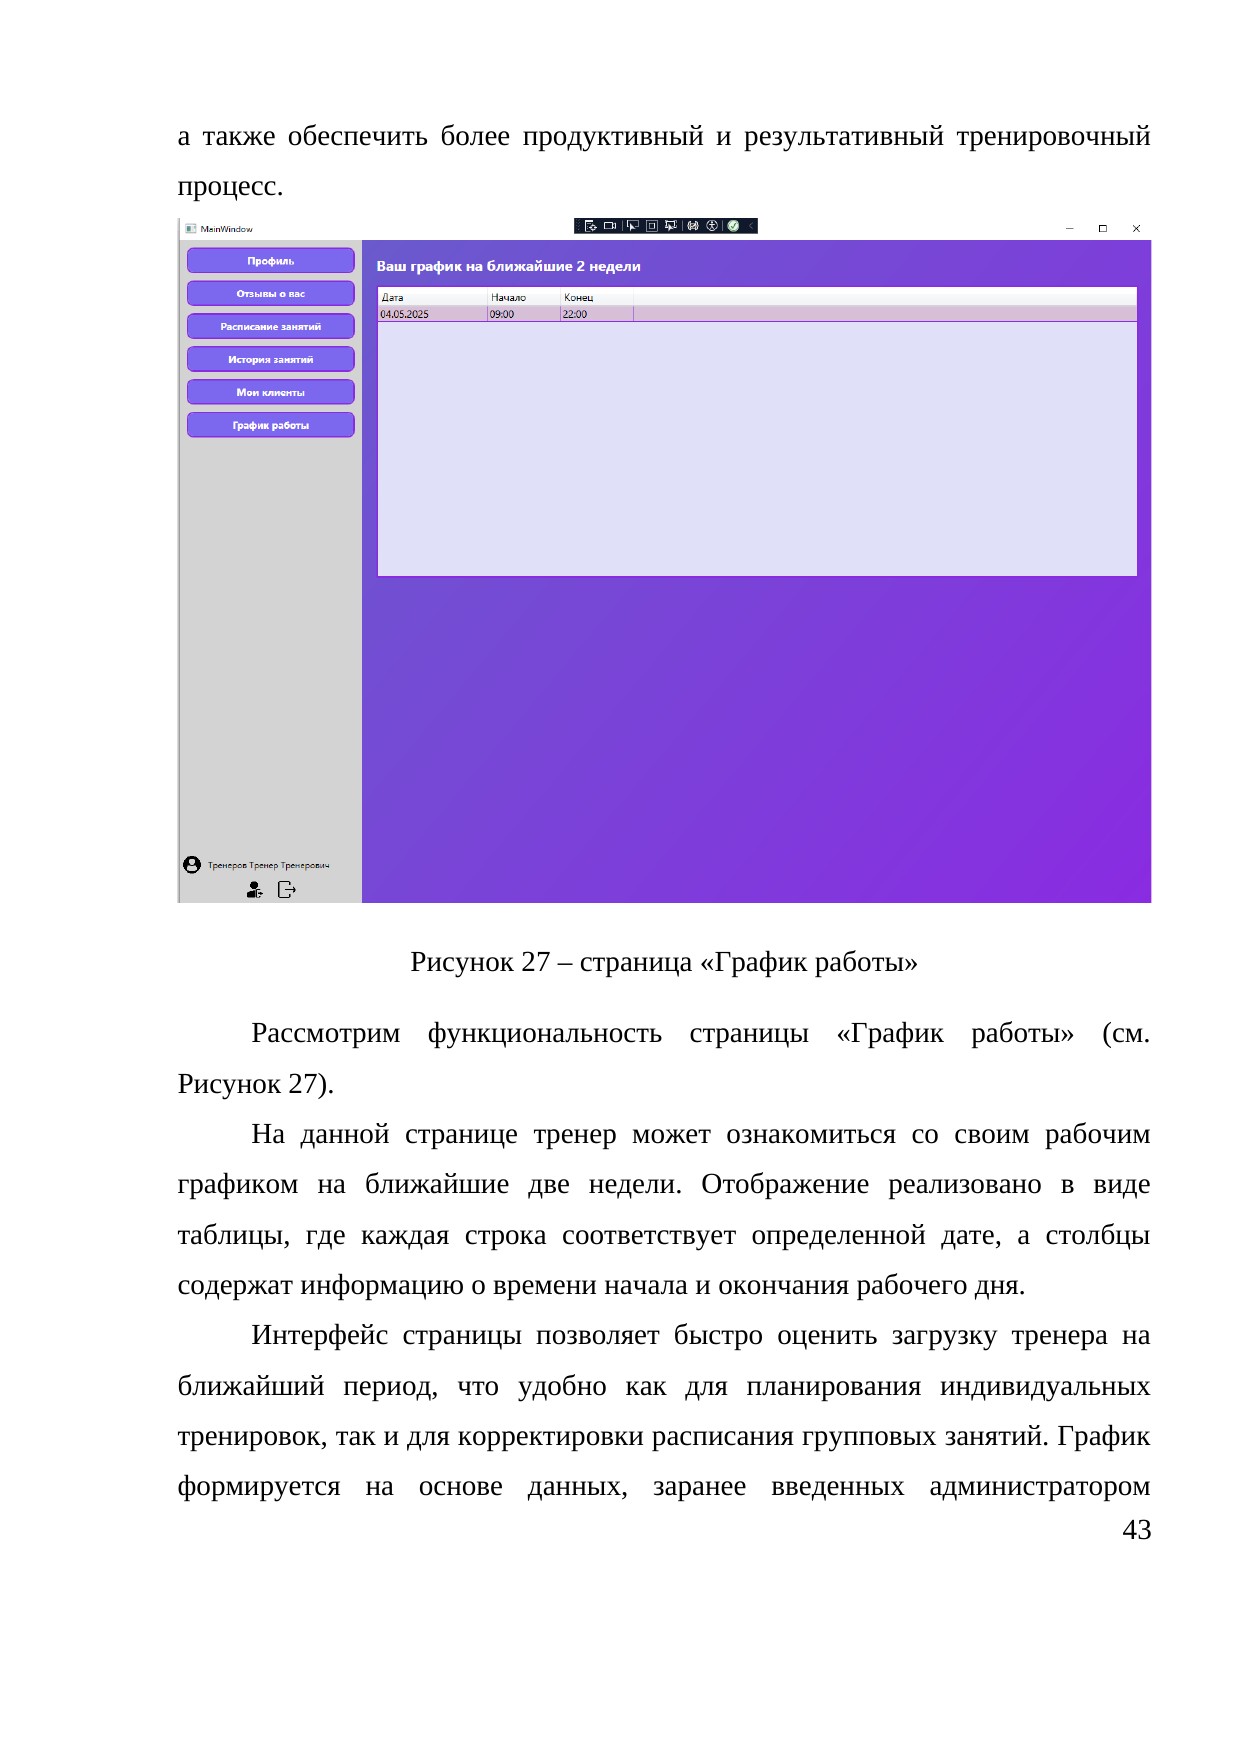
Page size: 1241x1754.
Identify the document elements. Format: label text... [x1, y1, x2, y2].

text На данной странице тренер может ознакомиться со своим рабочим графиком на ближайшие две недели. Отображение реализовано в виде таблицы, где каждая строка соответствует определенной дате, а столбцы содержат информацию о времени начала и окончания рабочего дня. [177, 1116, 1152, 1301]
text Рассмотрим функциональность страницы «График работы» (см. Рисунок 27). [177, 1016, 1152, 1099]
picture [177, 218, 1152, 903]
text Рисунок 27 – страница «График работы» [295, 944, 1033, 978]
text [177, 1317, 1152, 1502]
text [177, 118, 1152, 202]
